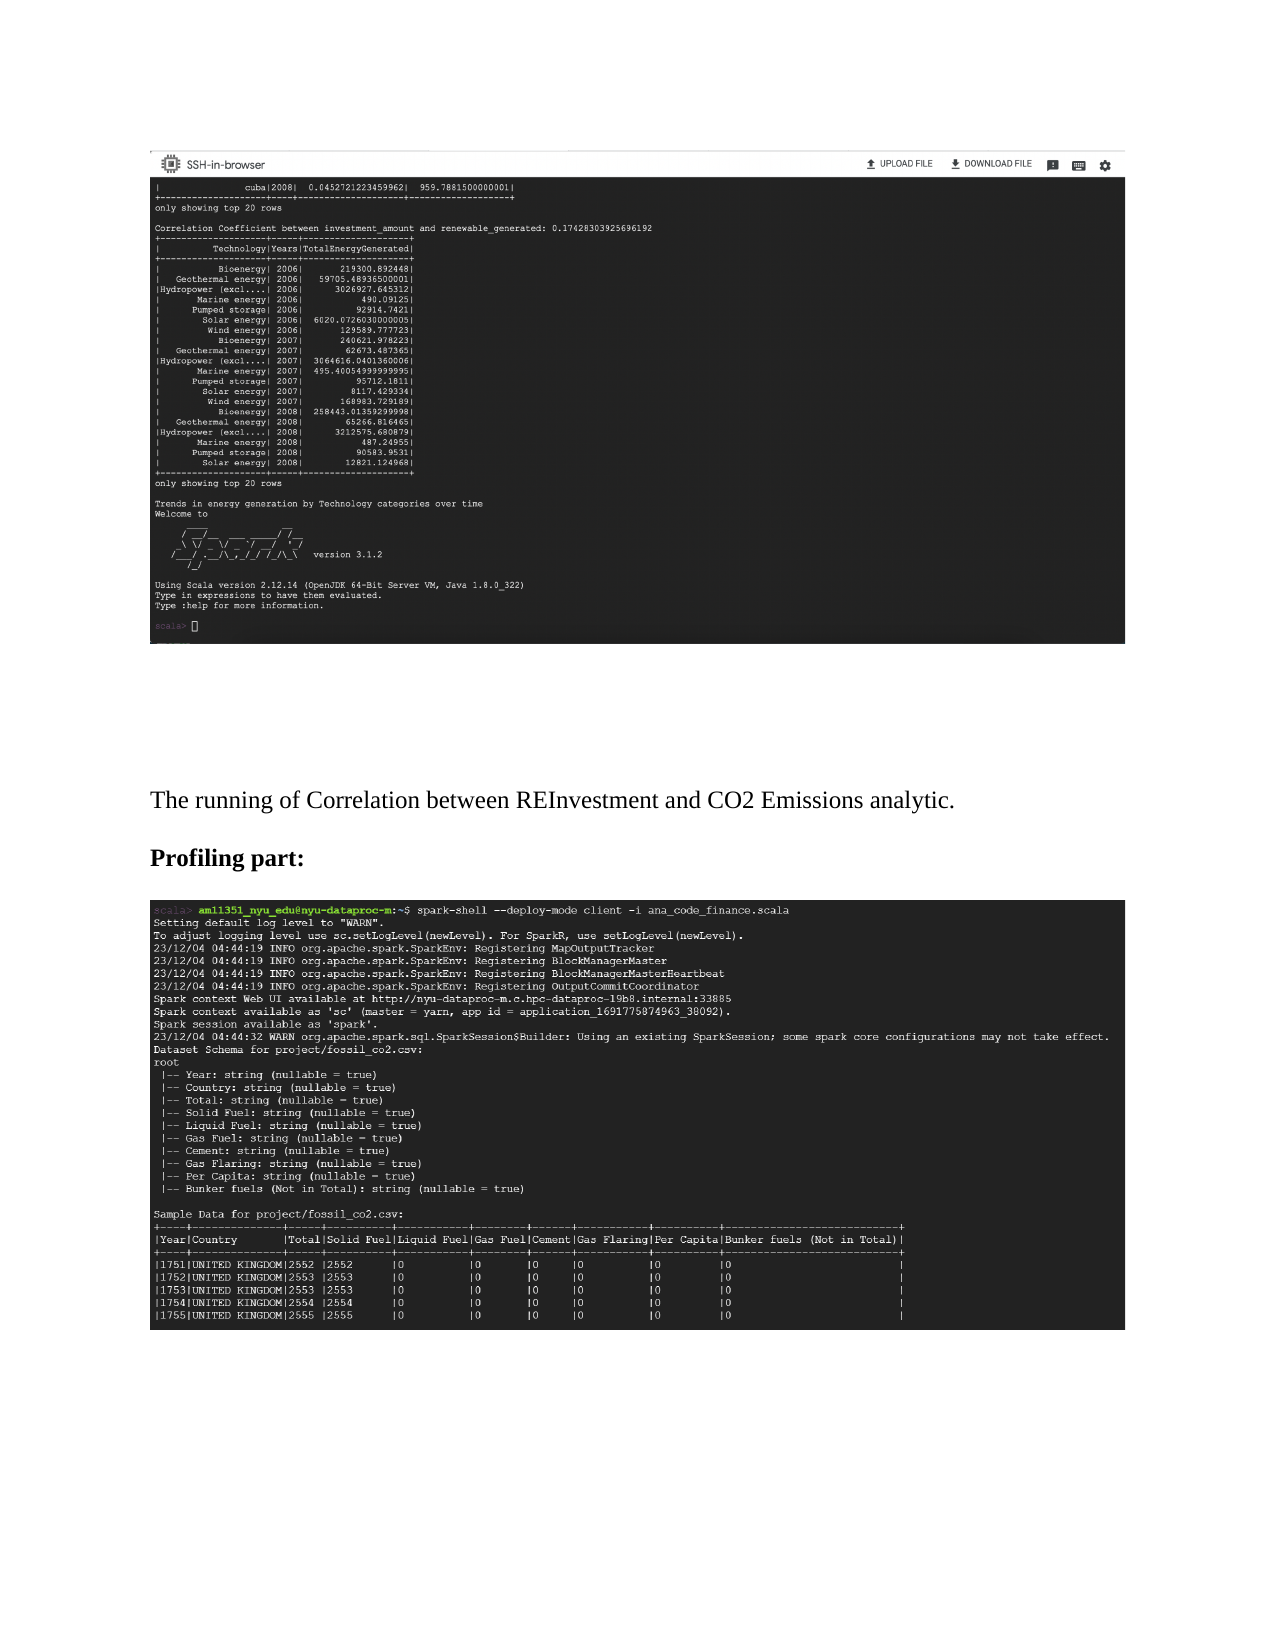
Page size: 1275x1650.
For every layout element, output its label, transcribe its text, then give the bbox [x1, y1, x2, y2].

picture [150, 900, 1125, 1330]
picture [150, 150, 1125, 644]
text Profiling part: [150, 843, 1125, 871]
text The running of Correlation between REInvestment and CO2 Emissions analytic. [150, 785, 1125, 814]
